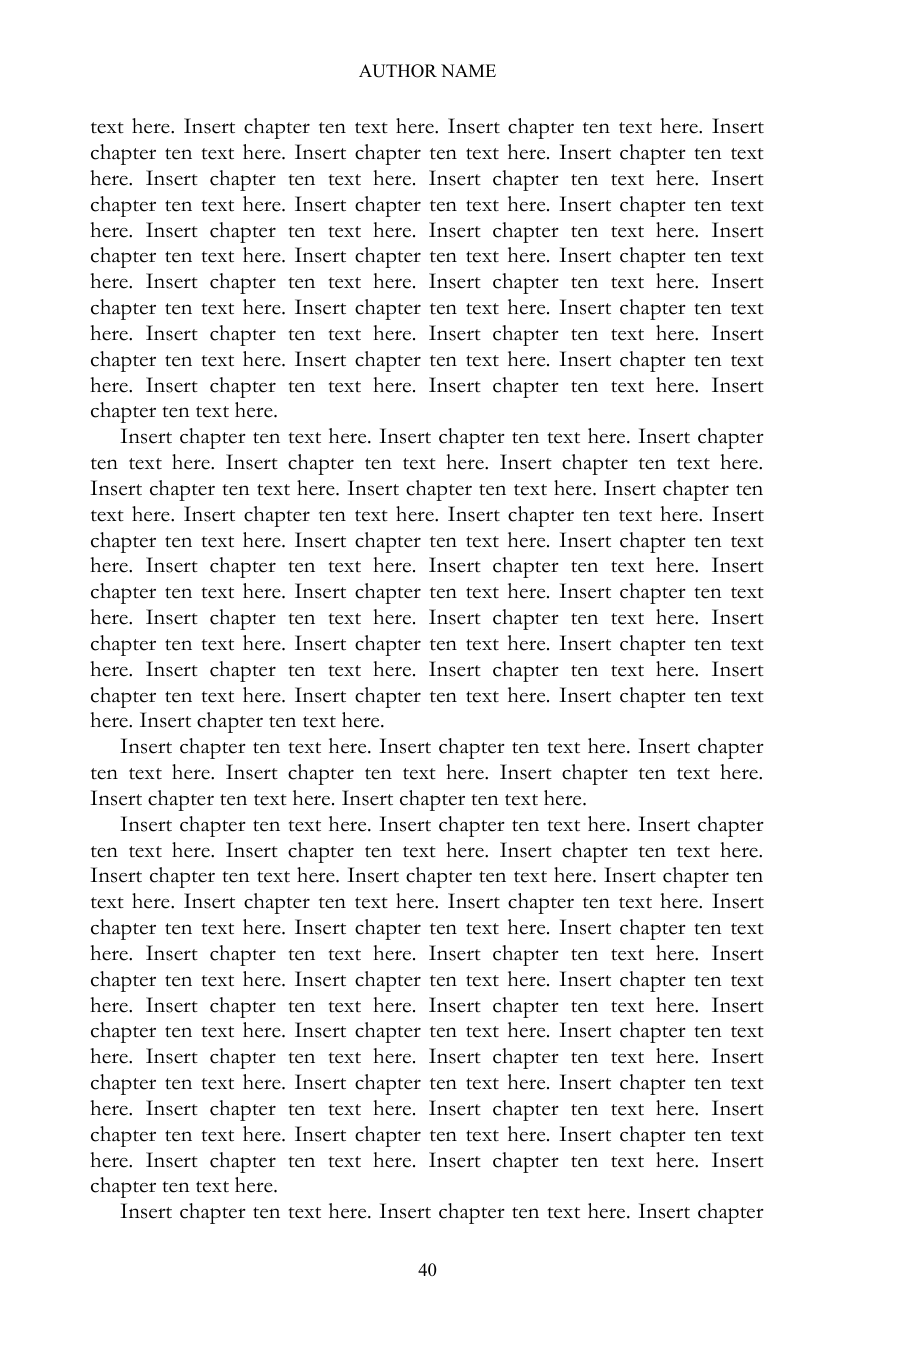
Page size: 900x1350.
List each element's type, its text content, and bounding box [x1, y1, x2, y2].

text Insert chapter ten text here. Insert chapter ten text here. Insert chapter ten text here. Insert chapter ten text here. Insert chapter ten text here. Insert chapter ten text here. Insert chapter ten text here. [90, 734, 765, 811]
text Insert chapter ten text here. Insert chapter ten text here. Insert chapter ten text here. Insert chapter ten text here. Insert chapter ten text here. Insert chapter ten text here. Insert chapter ten text here. Insert chapter ten text here. Insert chapter ten text here. Insert chapter ten text here. Insert chapter ten text here. Insert chapter ten text here. Insert chapter ten text here. Insert chapter ten text here. Insert chapter ten text here. Insert chapter ten text here. Insert chapter ten text here. Insert chapter ten text here. Insert chapter ten text here. Insert chapter ten text here. Insert chapter ten text here. Insert chapter ten text here. Insert chapter ten text here. Insert chapter ten text here. Insert chapter ten text here. Insert chapter ten text here. Insert chapter ten text here. Insert chapter ten text here. Insert chapter ten text here. [90, 424, 765, 734]
